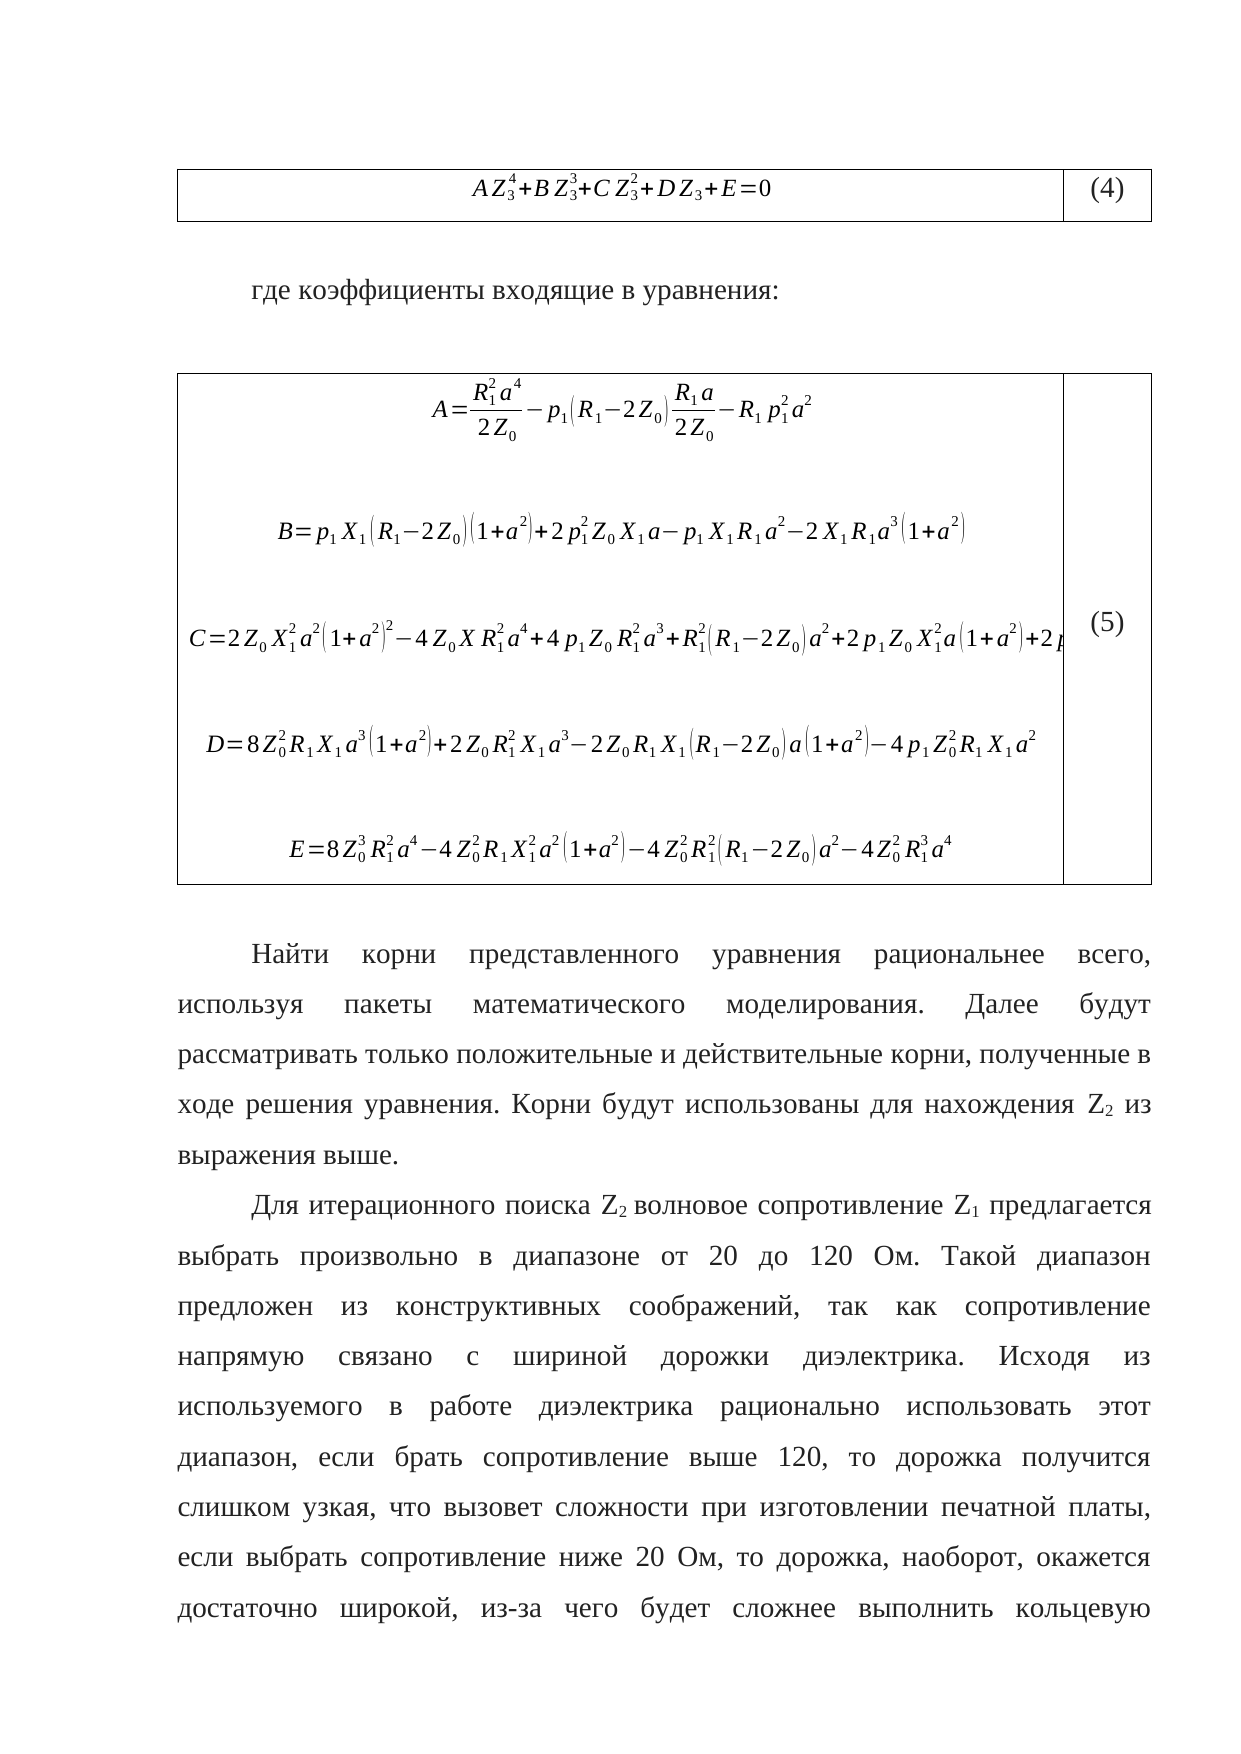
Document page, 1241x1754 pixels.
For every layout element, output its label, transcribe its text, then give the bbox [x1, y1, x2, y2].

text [177, 1187, 1152, 1623]
text Найти корни представленного уравнения рациональнее всего, используя пакеты математического моделирования. Далее будут рассматривать только положительные и действительные корни, полученные в ходе решения уравнения. Корни будут использованы для нахождения Z2 из выражения выше. [177, 936, 1152, 1171]
table_header (4) [1064, 170, 1151, 221]
table_header [178, 374, 1063, 884]
table_header (5) [1064, 374, 1151, 884]
text где коэффициенты входящие в уравнения: [177, 272, 1152, 306]
table_header [178, 170, 1063, 221]
